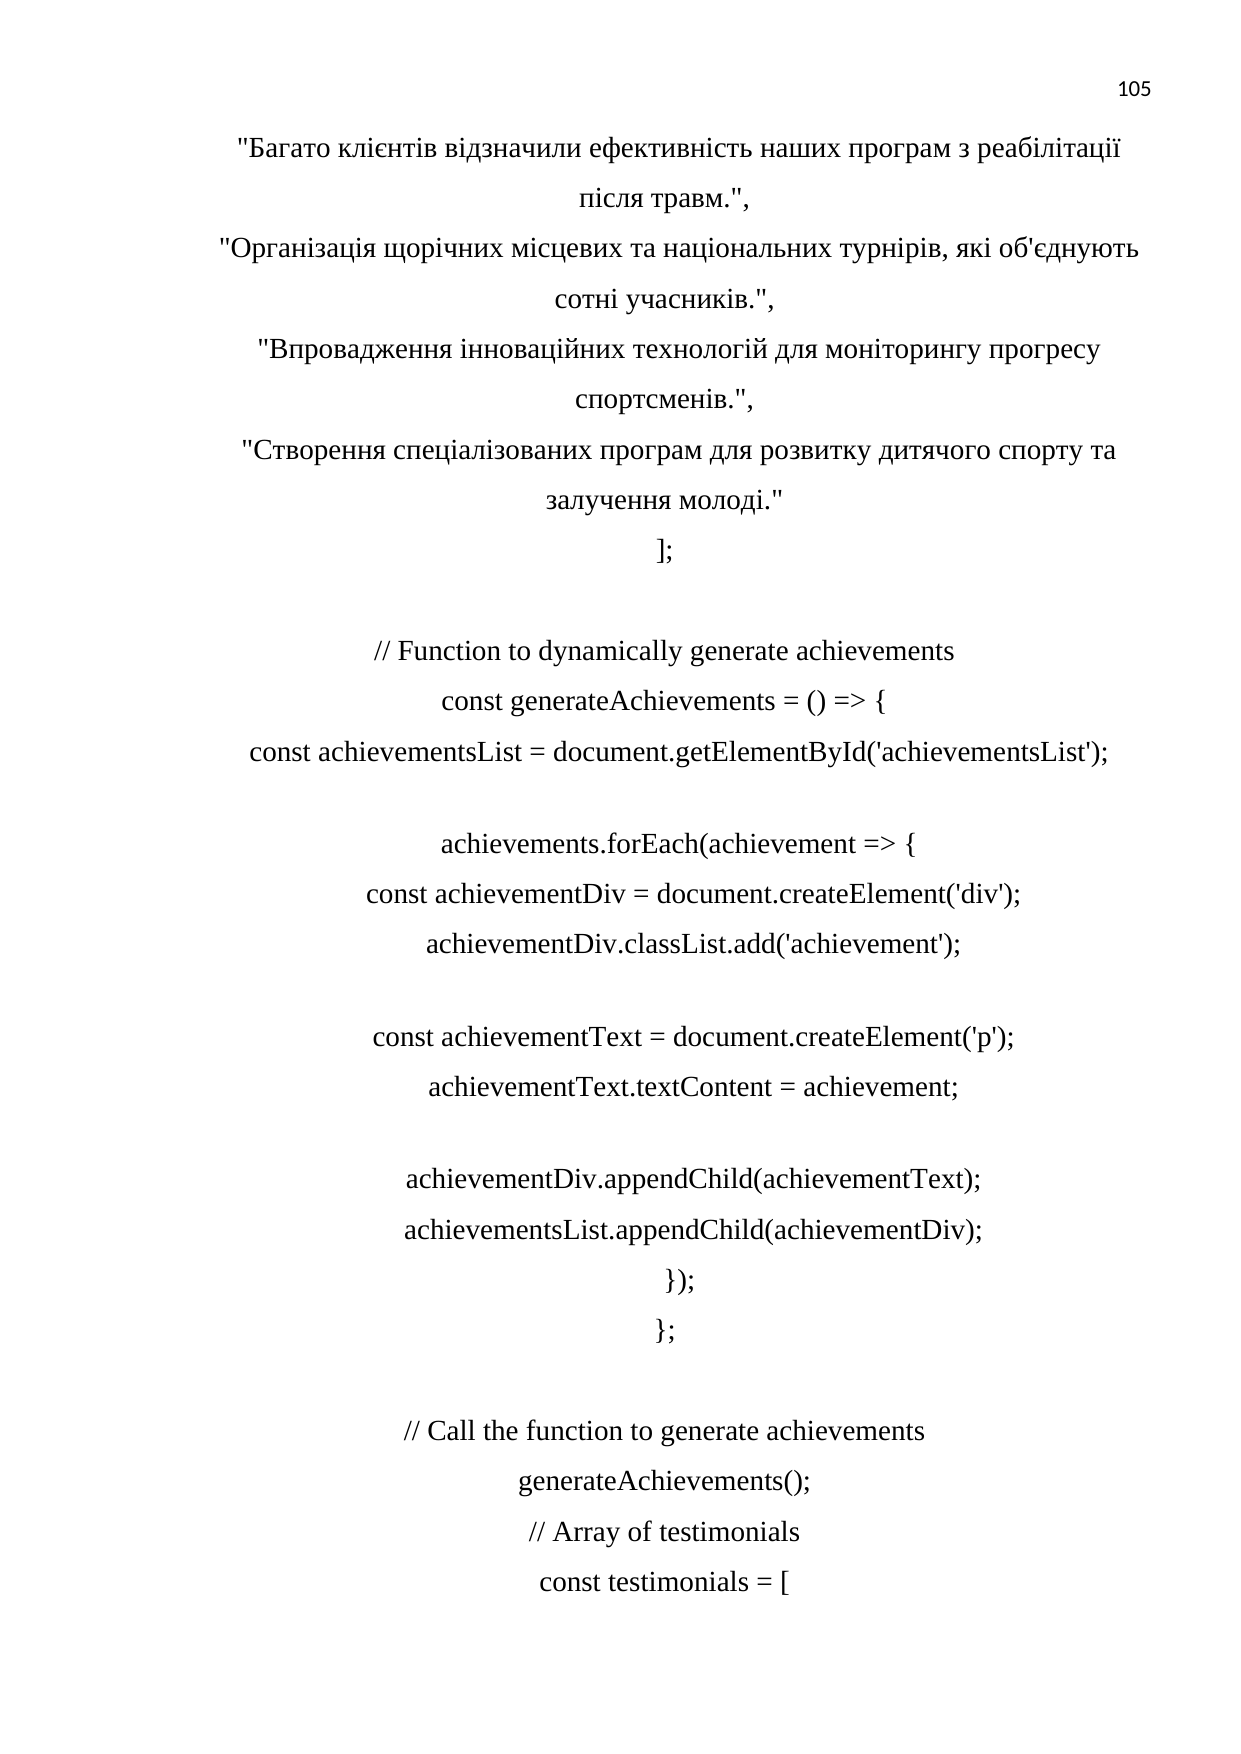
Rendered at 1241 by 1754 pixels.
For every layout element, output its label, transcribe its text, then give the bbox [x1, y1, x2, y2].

text // Call the function to generate achievements [177, 1413, 1152, 1447]
text const generateAchievements = () => { [177, 683, 1152, 717]
text }; [177, 1312, 1152, 1346]
text achievements.forEach(achievement => { [177, 826, 1152, 859]
text achievementText.textContent = achievement; [177, 1069, 1152, 1103]
text }); [177, 1262, 1152, 1296]
text // Array of testimonials [177, 1514, 1152, 1547]
text const testimonials = [ [177, 1564, 1152, 1597]
text achievementsList.appendChild(achievementDiv); [177, 1212, 1152, 1245]
text achievementDiv.appendChild(achievementText); [177, 1161, 1152, 1195]
text "Впровадження інноваційних технологій для моніторингу прогресу спортсменів.", [177, 331, 1152, 415]
text const achievementDiv = document.createElement('div'); [177, 876, 1152, 910]
text "Створення спеціалізованих програм для розвитку дитячого спорту та залучення молоді." [177, 432, 1152, 516]
text "Організація щорічних місцевих та національних турнірів, які об'єднують сотні учасників.", [177, 231, 1152, 314]
text "Багато клієнтів відзначили ефективність наших програм з реабілітації після травм.", [177, 130, 1152, 214]
text generateAchievements(); [177, 1463, 1152, 1497]
text ]; [177, 532, 1152, 566]
text const achievementText = document.createElement('p'); [177, 1019, 1152, 1052]
text achievementDiv.classList.add('achievement'); [177, 927, 1152, 960]
text // Function to dynamically generate achievements [177, 633, 1152, 667]
text const achievementsList = document.getElementById('achievementsList'); [177, 734, 1152, 767]
